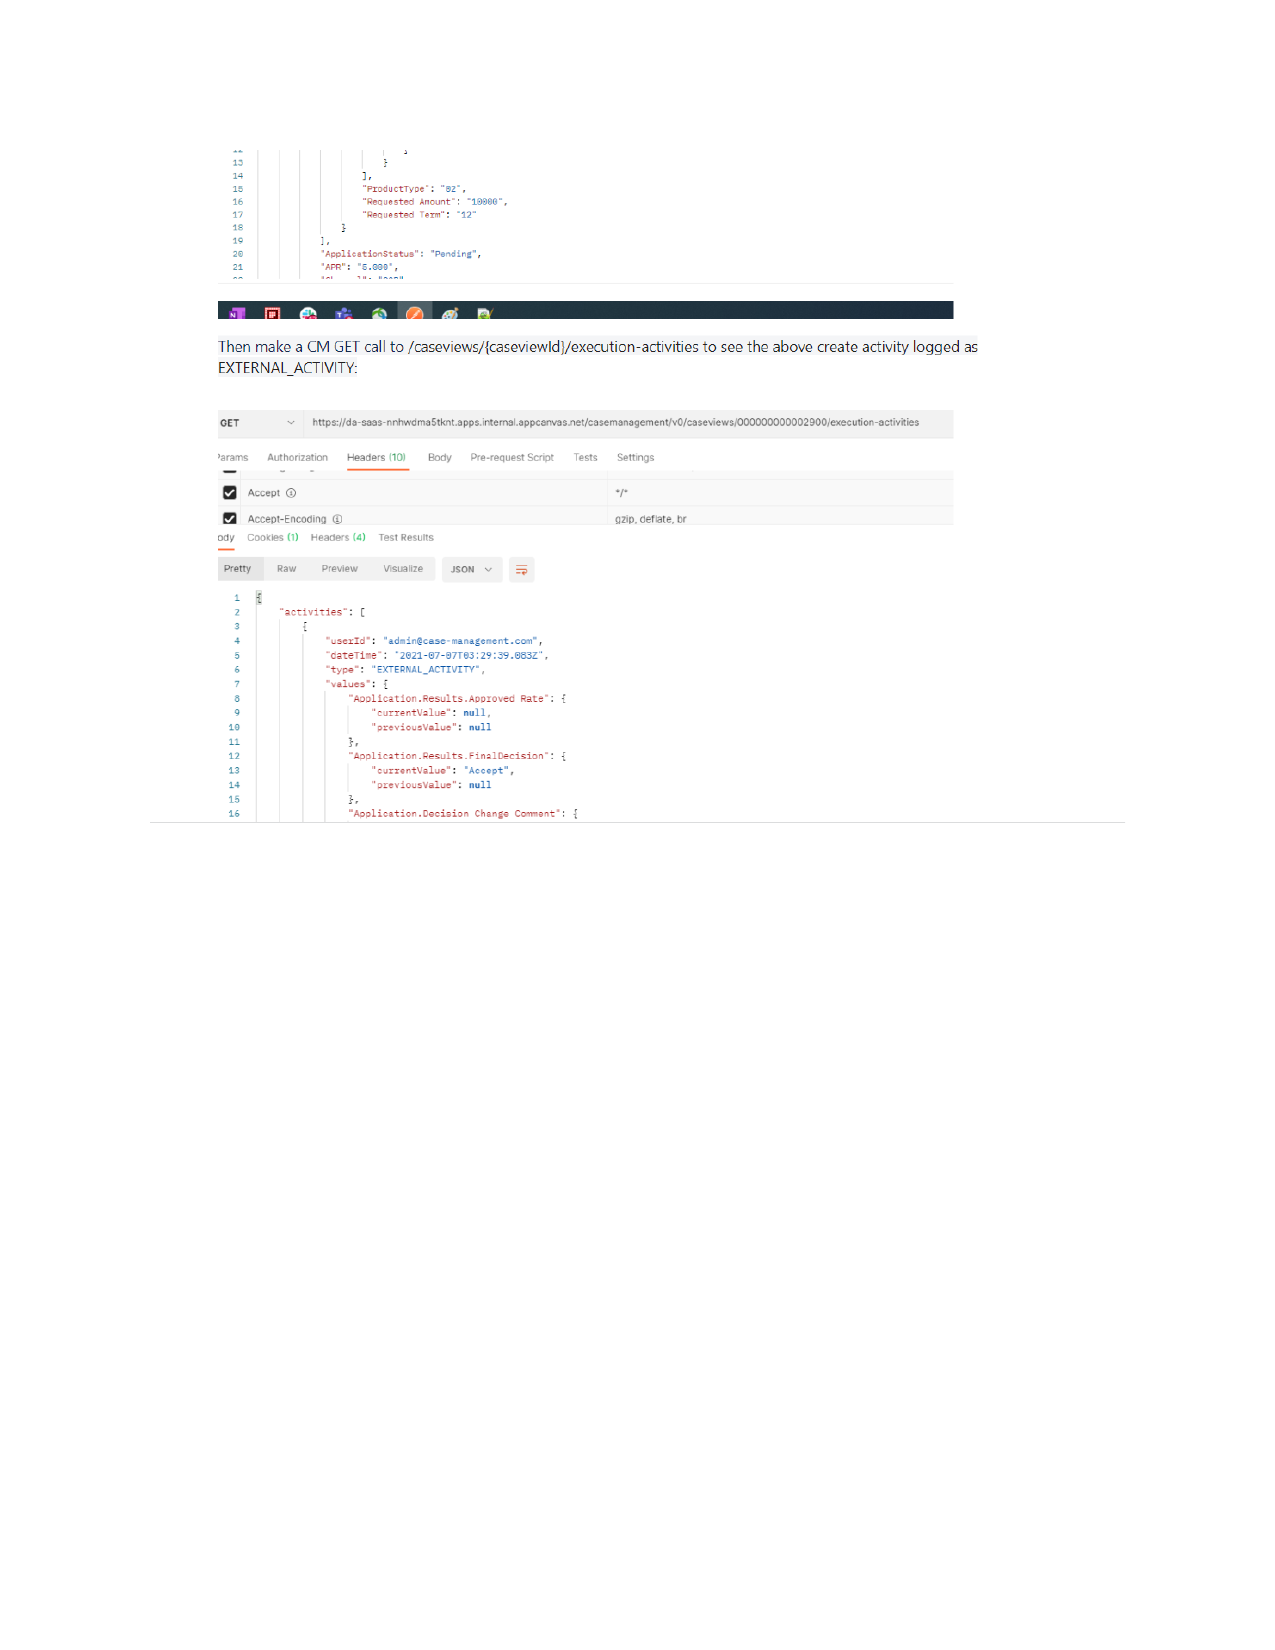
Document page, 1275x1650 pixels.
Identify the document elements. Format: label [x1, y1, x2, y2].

picture [150, 150, 1125, 827]
